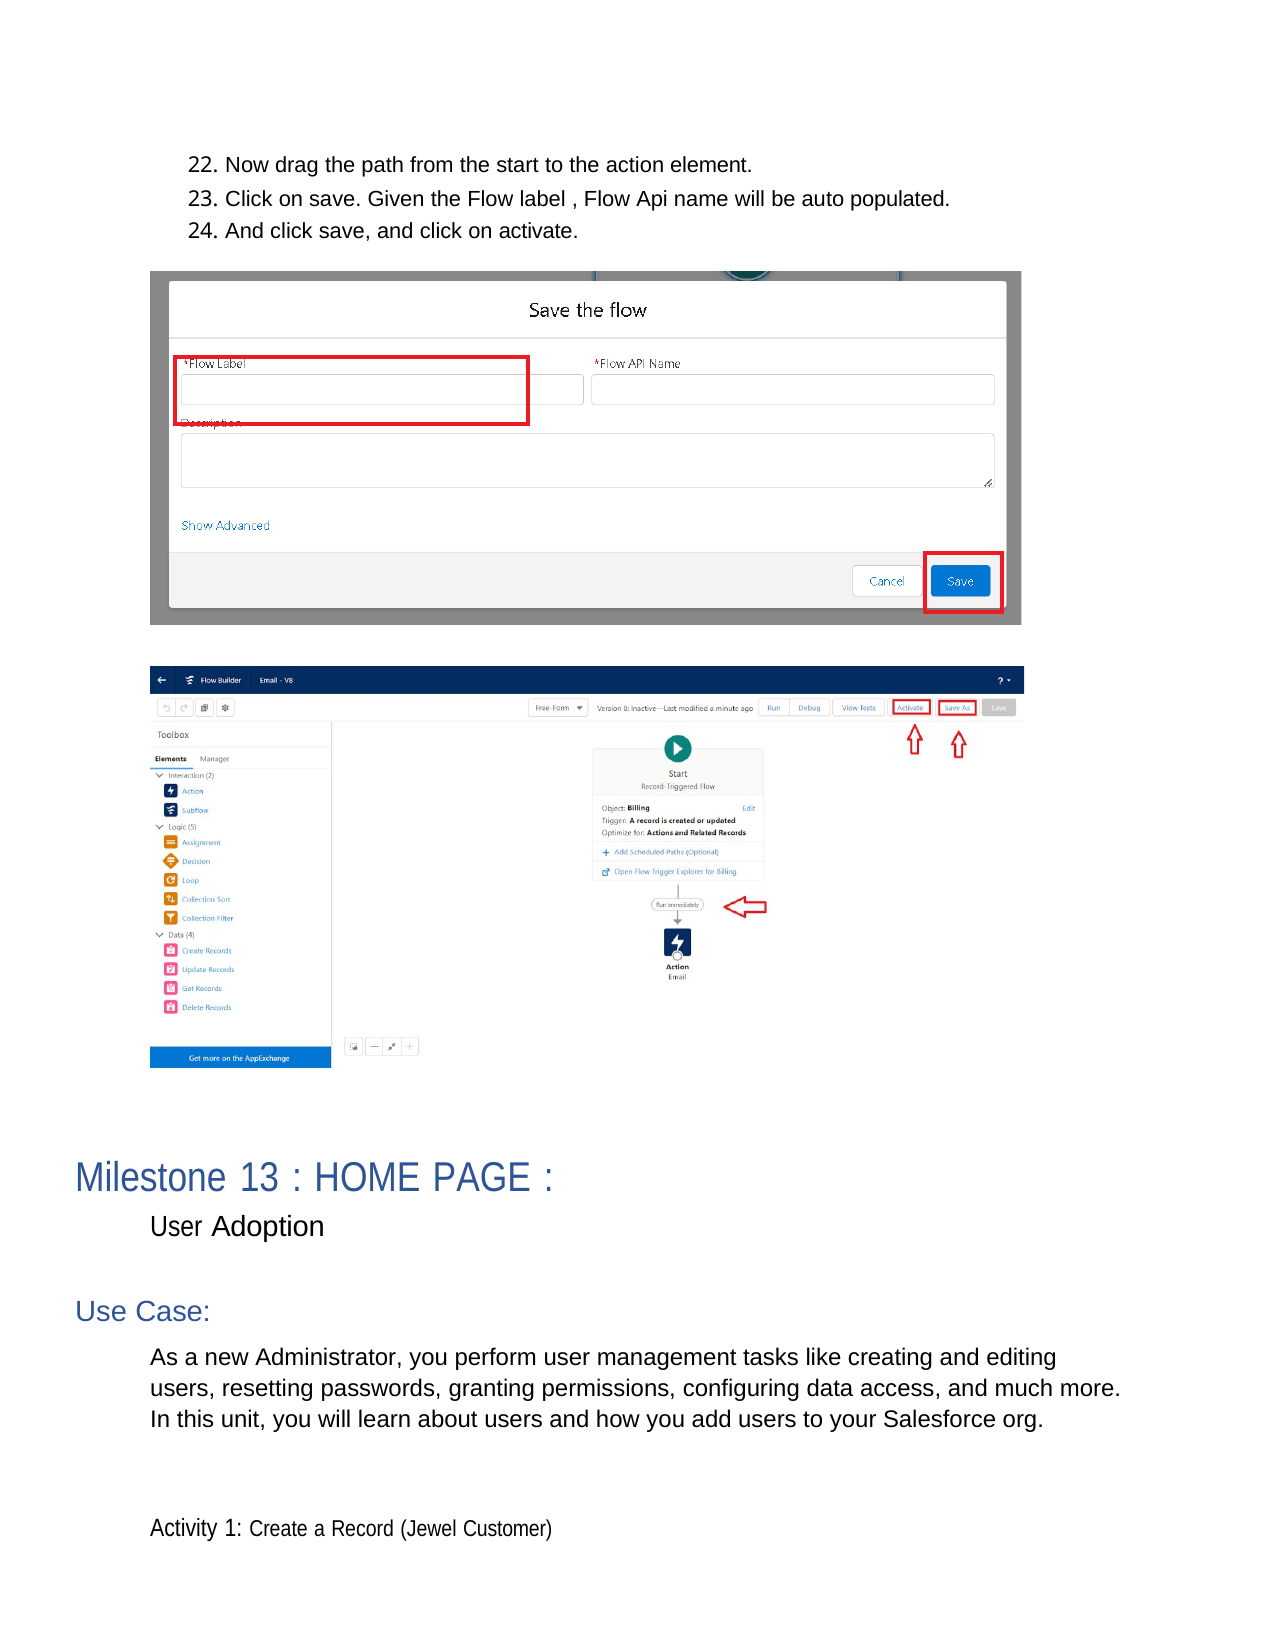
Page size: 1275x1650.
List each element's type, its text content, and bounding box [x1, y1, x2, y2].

text User Adoption [150, 1208, 1200, 1242]
text As a new Administrator, you perform user management tasks like creating and editing users, resetting passwords, granting permissions, configuring data access, and much more. In this unit, you will learn about users and how you add users to your Salesforce org. [150, 1343, 1125, 1433]
list Click on save. Given the Flow label , Flow Api name will be auto populated. [188, 183, 1200, 212]
list Now drag the path from the start to the action element. [188, 149, 1200, 179]
picture [150, 666, 1025, 1068]
list And click save, and click on activate. [188, 215, 1200, 245]
text Activity 1: Create a Record (Jewel Customer) [150, 1513, 1200, 1542]
subtitle Use Case: [75, 1294, 1200, 1327]
picture [150, 271, 1022, 625]
subtitle Milestone 13 : HOME PAGE : [75, 1152, 1200, 1200]
